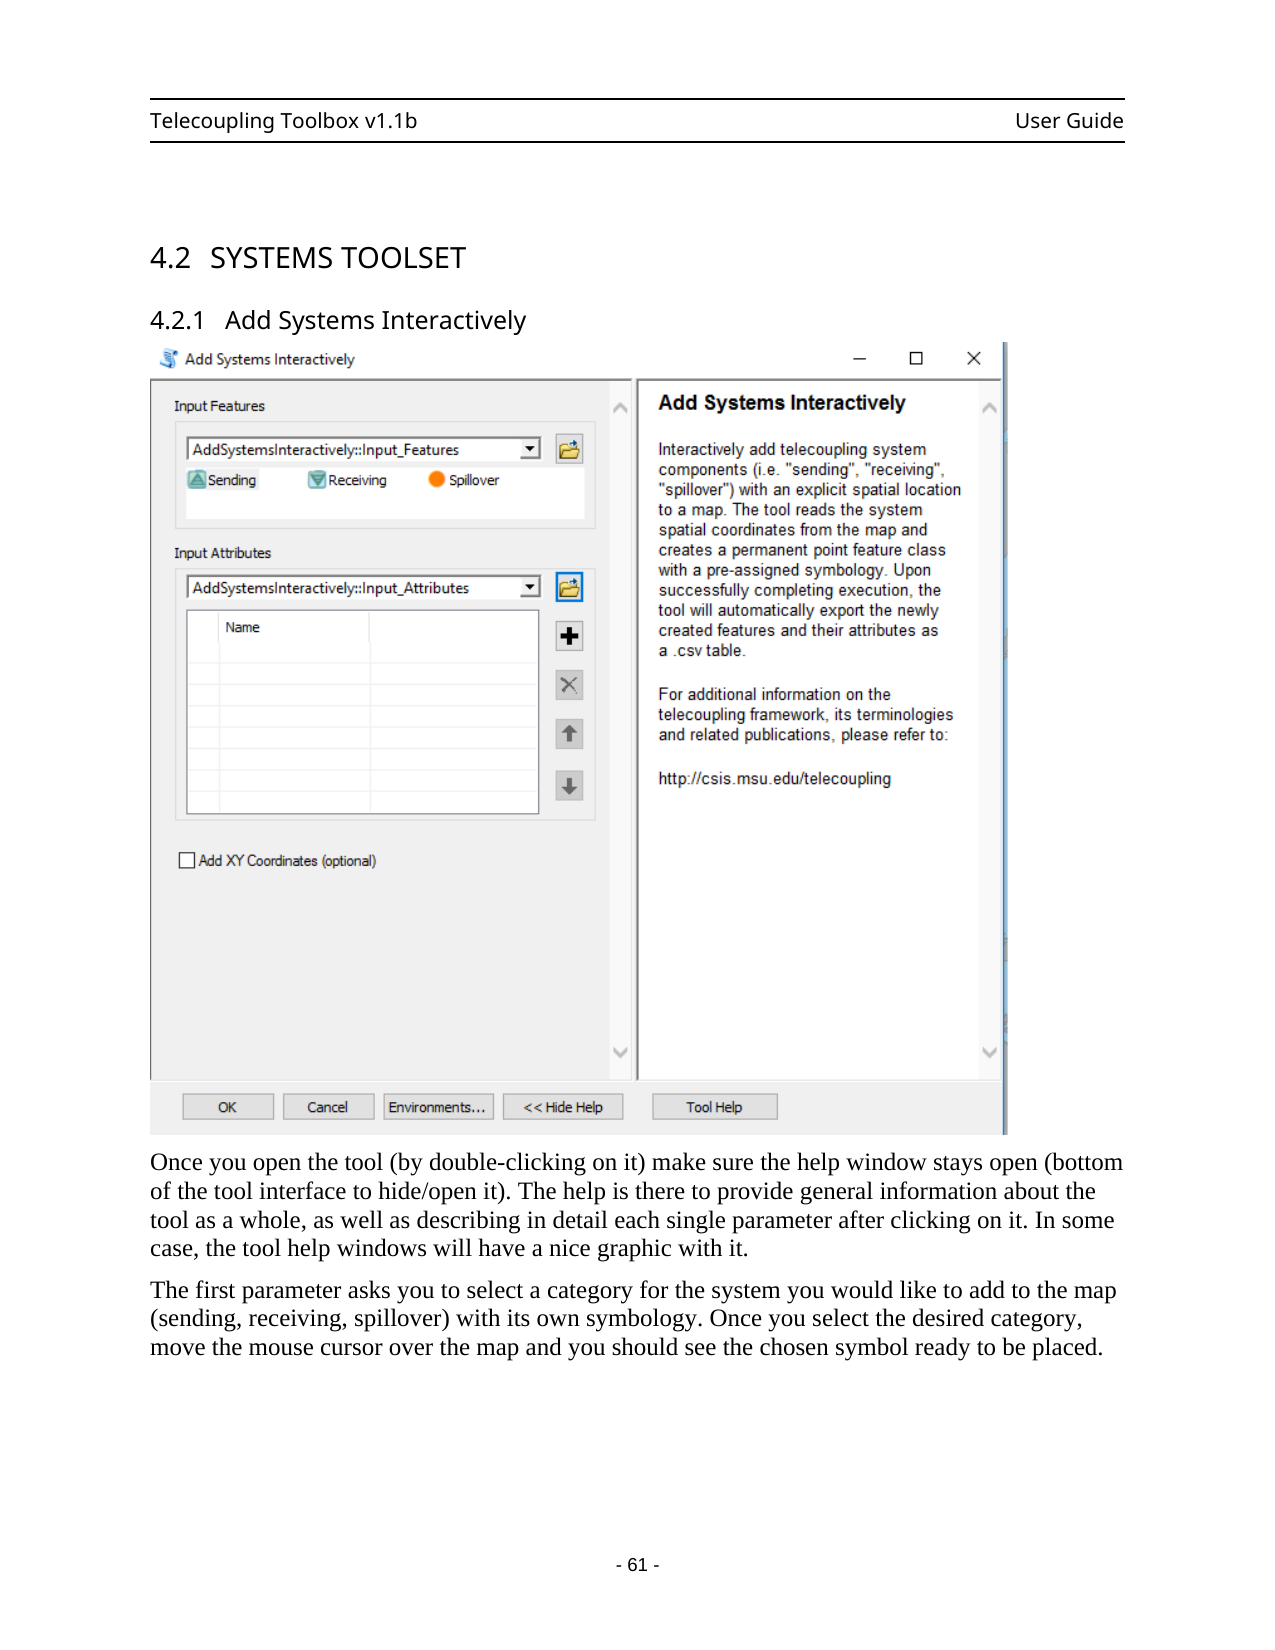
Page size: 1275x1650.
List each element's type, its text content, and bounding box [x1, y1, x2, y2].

subtitle Add Systems Interactively [150, 302, 1125, 336]
text Once you open the tool (by double-clicking on it) make sure the help window stays open (bottom of the tool interface to hide/open it). The help is there to provide general information about the tool as a whole, as well as describing in detail each single parameter after clicking on it. In some case, the tool help windows will have a nice graphic with it. [150, 1147, 1125, 1262]
subtitle Systems Toolset [150, 238, 1125, 277]
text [150, 1275, 1125, 1361]
picture [150, 342, 1008, 1135]
